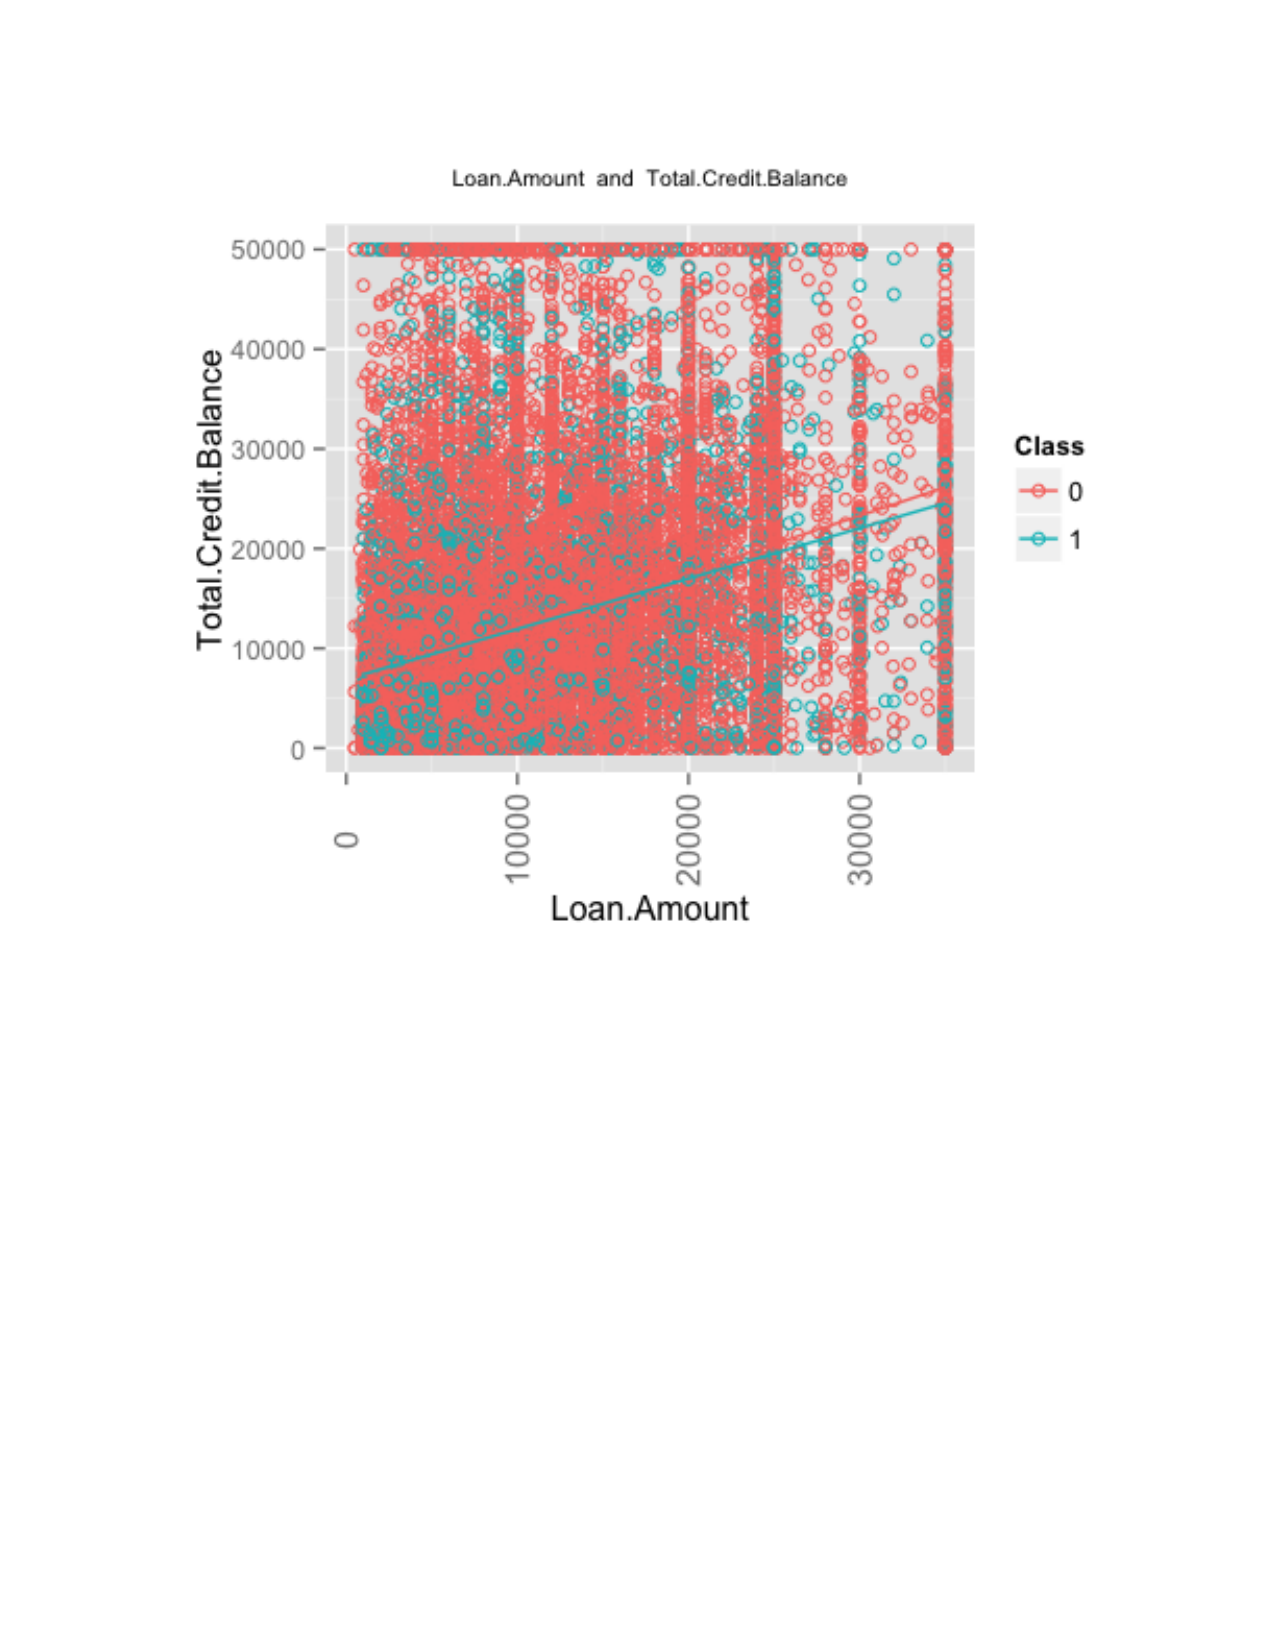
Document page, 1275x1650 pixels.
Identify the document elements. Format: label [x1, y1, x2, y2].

picture [168, 150, 1169, 950]
